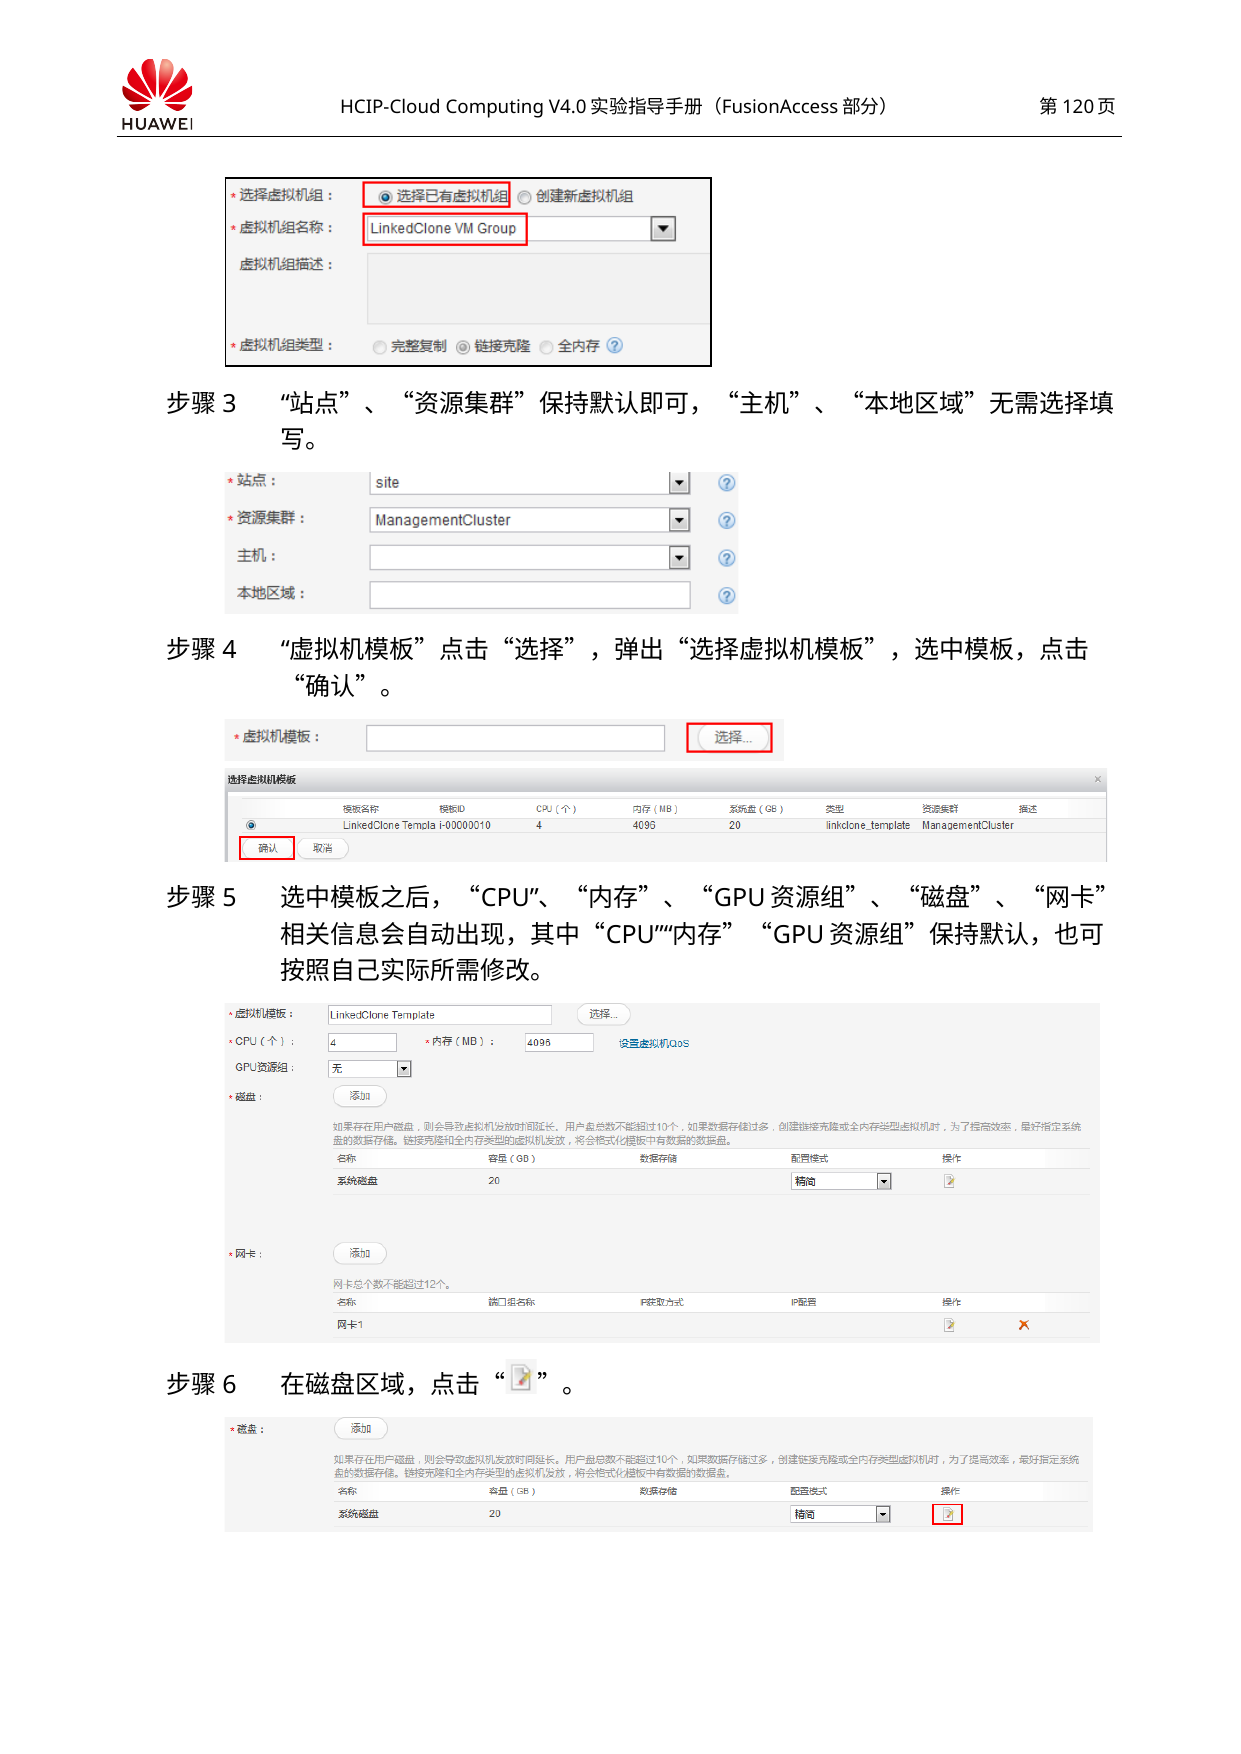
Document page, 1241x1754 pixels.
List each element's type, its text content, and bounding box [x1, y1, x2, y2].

text 选中模板之后，“CPU”、“内存”、“GPU资源组”、“磁盘”、“网卡”相关信息会自动出现，其中“CPU”“内存”“GPU资源组”保持默认，也可按照自己实际所需修改。 [236, 878, 1122, 987]
text “站点”、“资源集群”保持默认即可，“主机”、“本地区域”无需选择填写。 [236, 383, 1122, 456]
picture [224, 472, 739, 614]
picture [224, 768, 1108, 862]
picture [505, 1359, 537, 1394]
picture [226, 179, 710, 365]
text 在磁盘区域，点击“”。 [236, 1359, 1122, 1401]
text “虚拟机模板”点击“选择”，弹出“选择虚拟机模板”，选中模板，点击“确认”。 [236, 630, 1122, 702]
picture [224, 1003, 1100, 1343]
picture [224, 1417, 1093, 1532]
picture [224, 719, 784, 761]
picture [122, 59, 193, 130]
